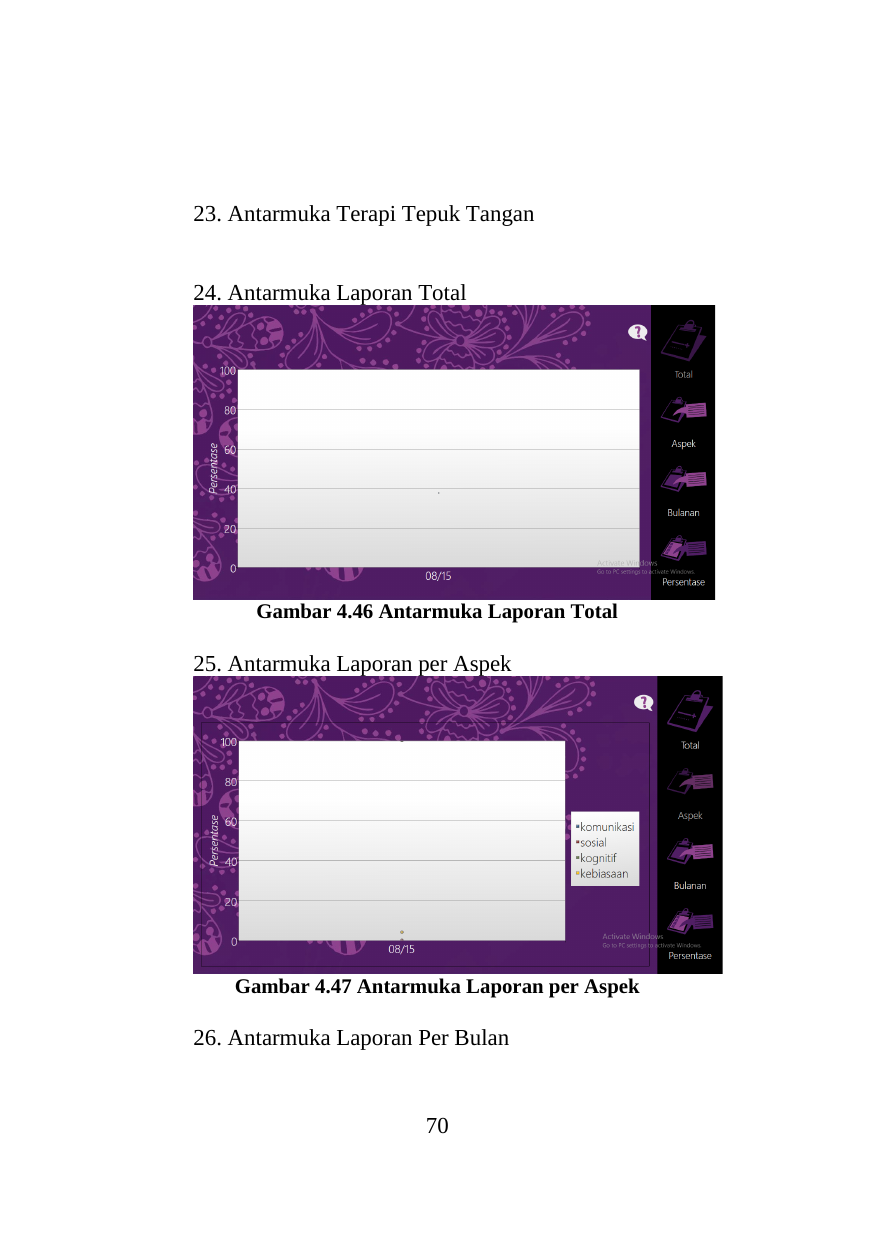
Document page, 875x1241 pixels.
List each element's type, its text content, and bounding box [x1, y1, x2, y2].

text 25. Antarmuka Laporan per Aspek [193, 650, 756, 676]
text 23. Antarmuka Terapi Tepuk Tangan [193, 200, 756, 227]
text 24. Antarmuka Laporan Total [193, 279, 756, 306]
picture [193, 676, 723, 974]
picture [193, 305, 715, 600]
text 26. Antarmuka Laporan Per Bulan [193, 1024, 756, 1051]
